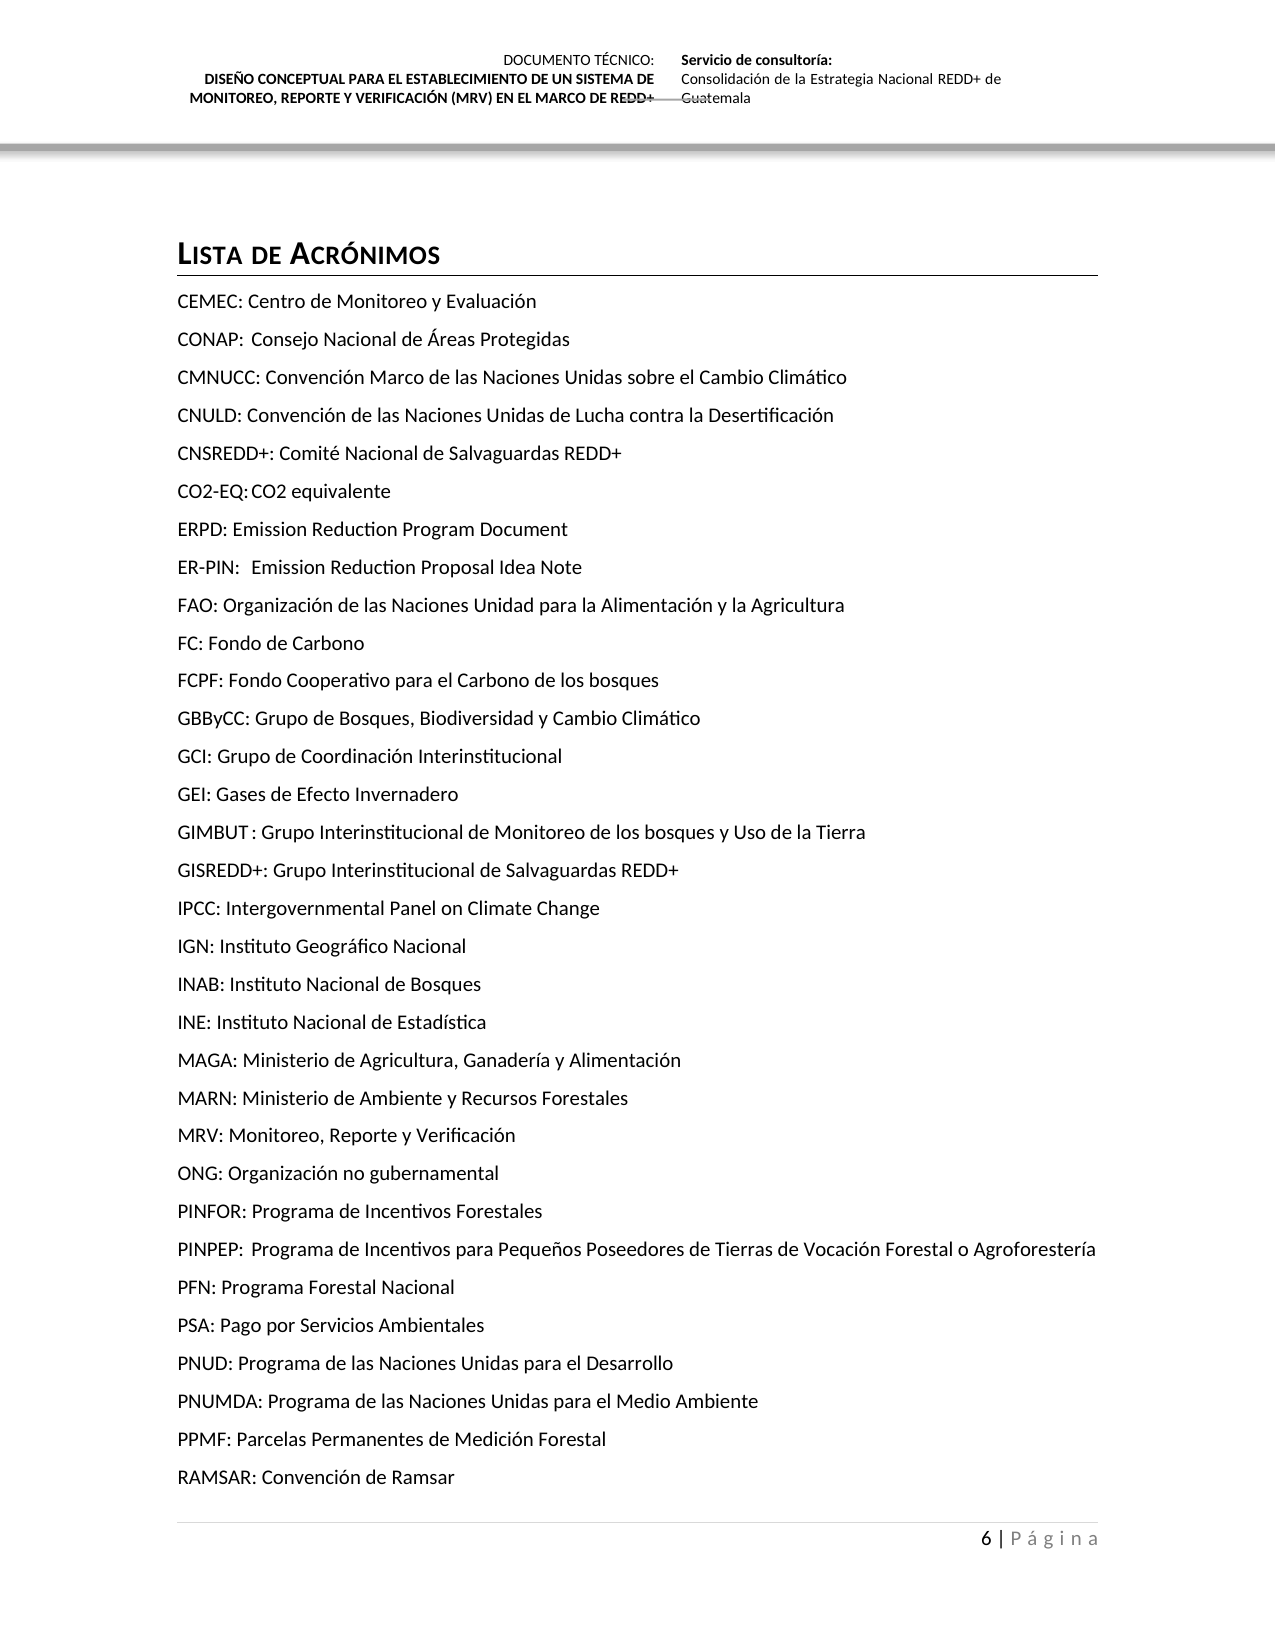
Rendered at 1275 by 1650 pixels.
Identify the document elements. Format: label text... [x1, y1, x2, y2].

text FC: Fondo de Carbono [177, 630, 1098, 655]
text PSA: Pago por Servicios Ambientales [177, 1312, 1098, 1338]
text PINFOR: Programa de Incentivos Forestales [177, 1198, 1098, 1224]
subtitle Lista de Acrónimos [177, 232, 1098, 275]
text GIMBUT : Grupo Interinstitucional de Monitoreo de los bosques y Uso de la Tierra [177, 819, 1098, 845]
text ERPD: Emission Reduction Program Document [177, 516, 1098, 541]
text CMNUCC: Convención Marco de las Naciones Unidas sobre el Cambio Climático [177, 364, 1098, 390]
text GCI: Grupo de Coordinación Interinstitucional [177, 743, 1098, 769]
text CNULD: Convención de las Naciones Unidas de Lucha contra la Desertificación [177, 402, 1098, 428]
text CNSREDD+: Comité Nacional de Salvaguardas REDD+ [177, 440, 1098, 466]
text MARN: Ministerio de Ambiente y Recursos Forestales [177, 1085, 1098, 1110]
text MAGA: Ministerio de Agricultura, Ganadería y Alimentación [177, 1047, 1098, 1072]
text ER-PIN: Emission Reduction Proposal Idea Note [177, 554, 1098, 579]
text PFN: Programa Forestal Nacional [177, 1274, 1098, 1300]
text FAO: Organización de las Naciones Unidad para la Alimentación y la Agricultura [177, 592, 1098, 617]
text IGN: Instituto Geográfico Nacional [177, 933, 1098, 958]
text FCPF: Fondo Cooperativo para el Carbono de los bosques [177, 668, 1098, 693]
text PINPEP: Programa de Incentivos para Pequeños Poseedores de Tierras de Vocación Forestal o Agroforestería [177, 1236, 1098, 1262]
text CEMEC: Centro de Monitoreo y Evaluación [177, 288, 1098, 314]
text GBByCC: Grupo de Bosques, Biodiversidad y Cambio Climático [177, 706, 1098, 731]
text CONAP: Consejo Nacional de Áreas Protegidas [177, 326, 1098, 352]
text RAMSAR: Convención de Ramsar [177, 1464, 1098, 1489]
text PPMF: Parcelas Permanentes de Medición Forestal [177, 1426, 1098, 1451]
text MRV: Monitoreo, Reporte y Verificación [177, 1123, 1098, 1148]
text IPCC: Intergovernmental Panel on Climate Change [177, 895, 1098, 921]
text PNUD: Programa de las Naciones Unidas para el Desarrollo [177, 1350, 1098, 1376]
text INAB: Instituto Nacional de Bosques [177, 971, 1098, 996]
text GEI: Gases de Efecto Invernadero [177, 781, 1098, 807]
text ONG: Organización no gubernamental [177, 1161, 1098, 1186]
text CO2-EQ: CO2 equivalente [177, 478, 1098, 503]
text INE: Instituto Nacional de Estadística [177, 1009, 1098, 1034]
text GISREDD+: Grupo Interinstitucional de Salvaguardas REDD+ [177, 857, 1098, 883]
text PNUMDA: Programa de las Naciones Unidas para el Medio Ambiente [177, 1388, 1098, 1413]
